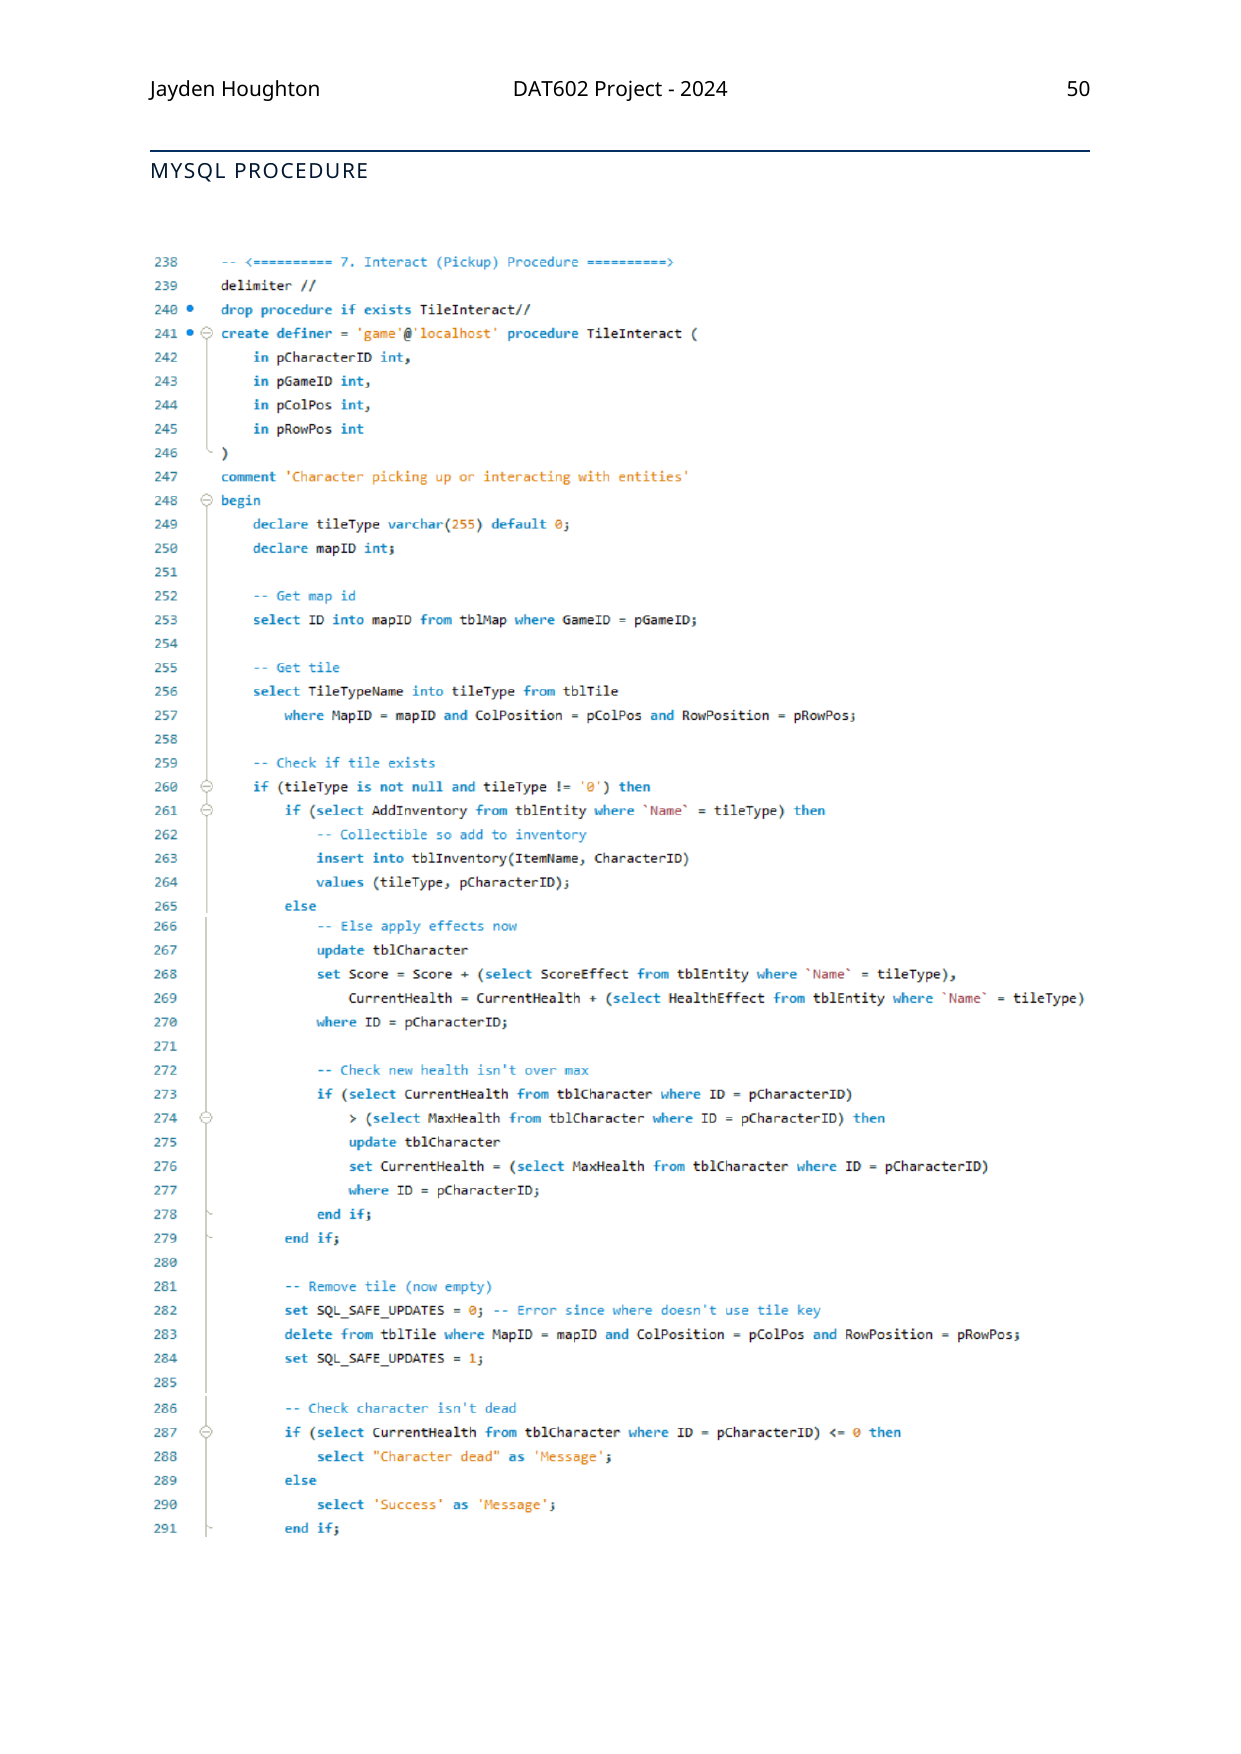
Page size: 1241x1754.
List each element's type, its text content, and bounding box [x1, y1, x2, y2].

picture [150, 917, 1090, 1393]
picture [150, 1396, 1091, 1537]
picture [150, 252, 859, 913]
subtitle MySQL Procedure [150, 152, 1090, 184]
